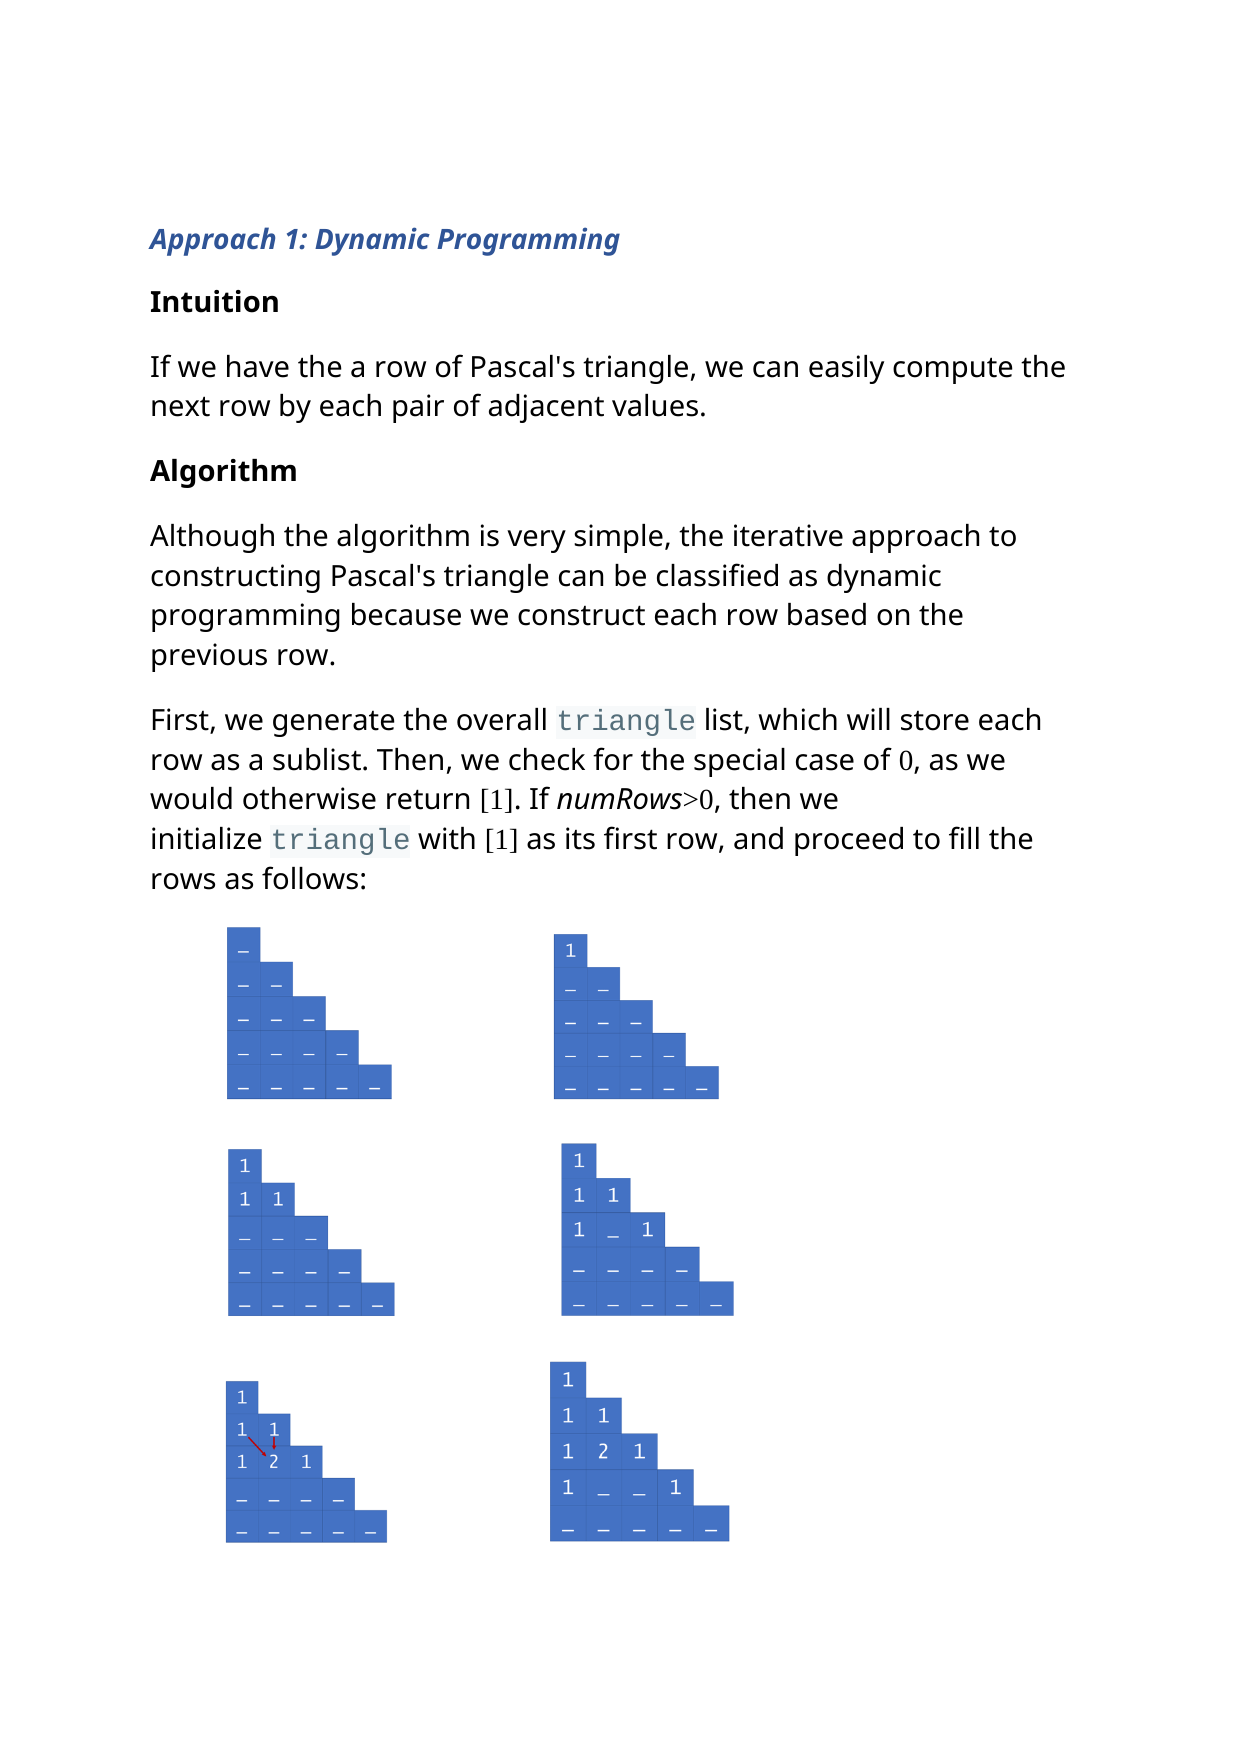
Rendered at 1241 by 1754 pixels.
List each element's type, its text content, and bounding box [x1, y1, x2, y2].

text Algorithm [150, 450, 1090, 490]
picture [150, 1356, 818, 1554]
picture [477, 929, 800, 1111]
subtitle Approach 1: Dynamic Programming [150, 219, 1090, 258]
text Although the algorithm is very simple, the iterative approach to constructing Pascal's triangle can be classified as dynamic programming because we construct each row based on the previous row. [150, 515, 1090, 674]
text If we have the a row of Pascal's triangle, we can easily compute the next row by each pair of adjacent values. [150, 346, 1090, 425]
text Intuition [150, 281, 1090, 321]
picture [150, 1144, 477, 1328]
picture [482, 1138, 819, 1328]
picture [150, 922, 473, 1111]
text First, we generate the overall triangle list, which will store each row as a sublist. Then, we check for the special case of 0, as we would otherwise return [1]. If numRows>0, then we initialize triangle with [1] as its first row, and proceed to fill the rows as follows: [150, 699, 1090, 898]
